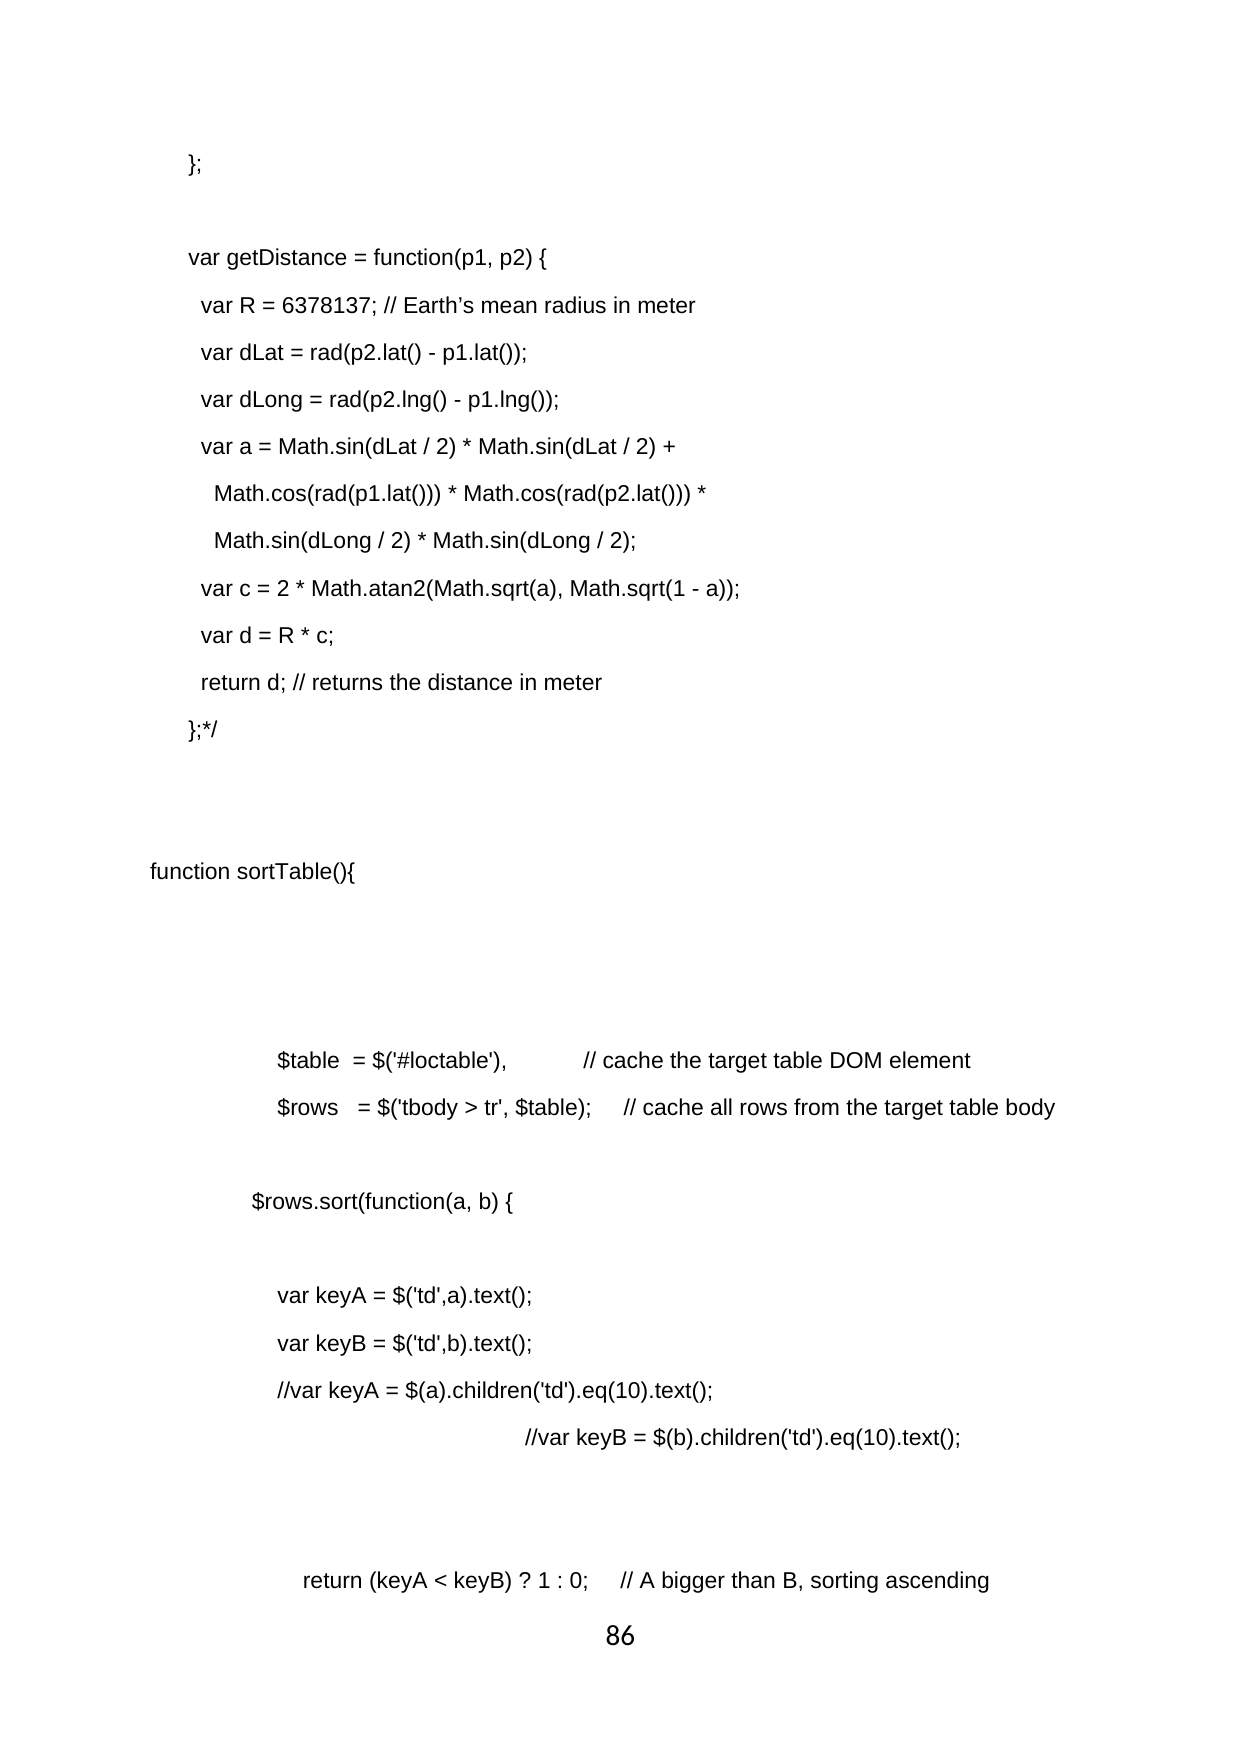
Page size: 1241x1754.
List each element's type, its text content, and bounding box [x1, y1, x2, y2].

text Math.cos(rad(p1.lat())) * Math.cos(rad(p2.lat())) * [150, 480, 1090, 507]
text }; [150, 150, 1090, 176]
text //var keyA = $(a).children('td').eq(10).text(); [150, 1377, 1090, 1403]
text var dLong = rad(p2.lng() - p1.lng()); [150, 386, 1090, 412]
text var keyA = $('td',a).text(); [150, 1282, 1090, 1309]
text };*/ [150, 716, 1090, 743]
text function sortTable(){ [150, 858, 1090, 884]
text var keyB = $('td',b).text(); [150, 1330, 1090, 1356]
text //var keyB = $(b).children('td').eq(10).text(); [150, 1424, 1090, 1450]
text var c = 2 * Math.atan2(Math.sqrt(a), Math.sqrt(1 - a)); [150, 575, 1090, 601]
text var d = R * c; [150, 622, 1090, 648]
text var R = 6378137; // Earth’s mean radius in meter [150, 292, 1090, 318]
text var getDistance = function(p1, p2) { [150, 244, 1090, 271]
text $table = $('#loctable'), // cache the target table DOM element [150, 1047, 1090, 1073]
text return (keyA < keyB) ? 1 : 0; // A bigger than B, sorting ascending [150, 1567, 1090, 1594]
text $rows = $('tbody > tr', $table); // cache all rows from the target table body [150, 1094, 1090, 1120]
text Math.sin(dLong / 2) * Math.sin(dLong / 2); [150, 527, 1090, 554]
text var a = Math.sin(dLat / 2) * Math.sin(dLat / 2) + [150, 433, 1090, 459]
text var dLat = rad(p2.lat() - p1.lat()); [150, 339, 1090, 365]
text return d; // returns the distance in meter [150, 669, 1090, 695]
text $rows.sort(function(a, b) { [150, 1188, 1090, 1214]
